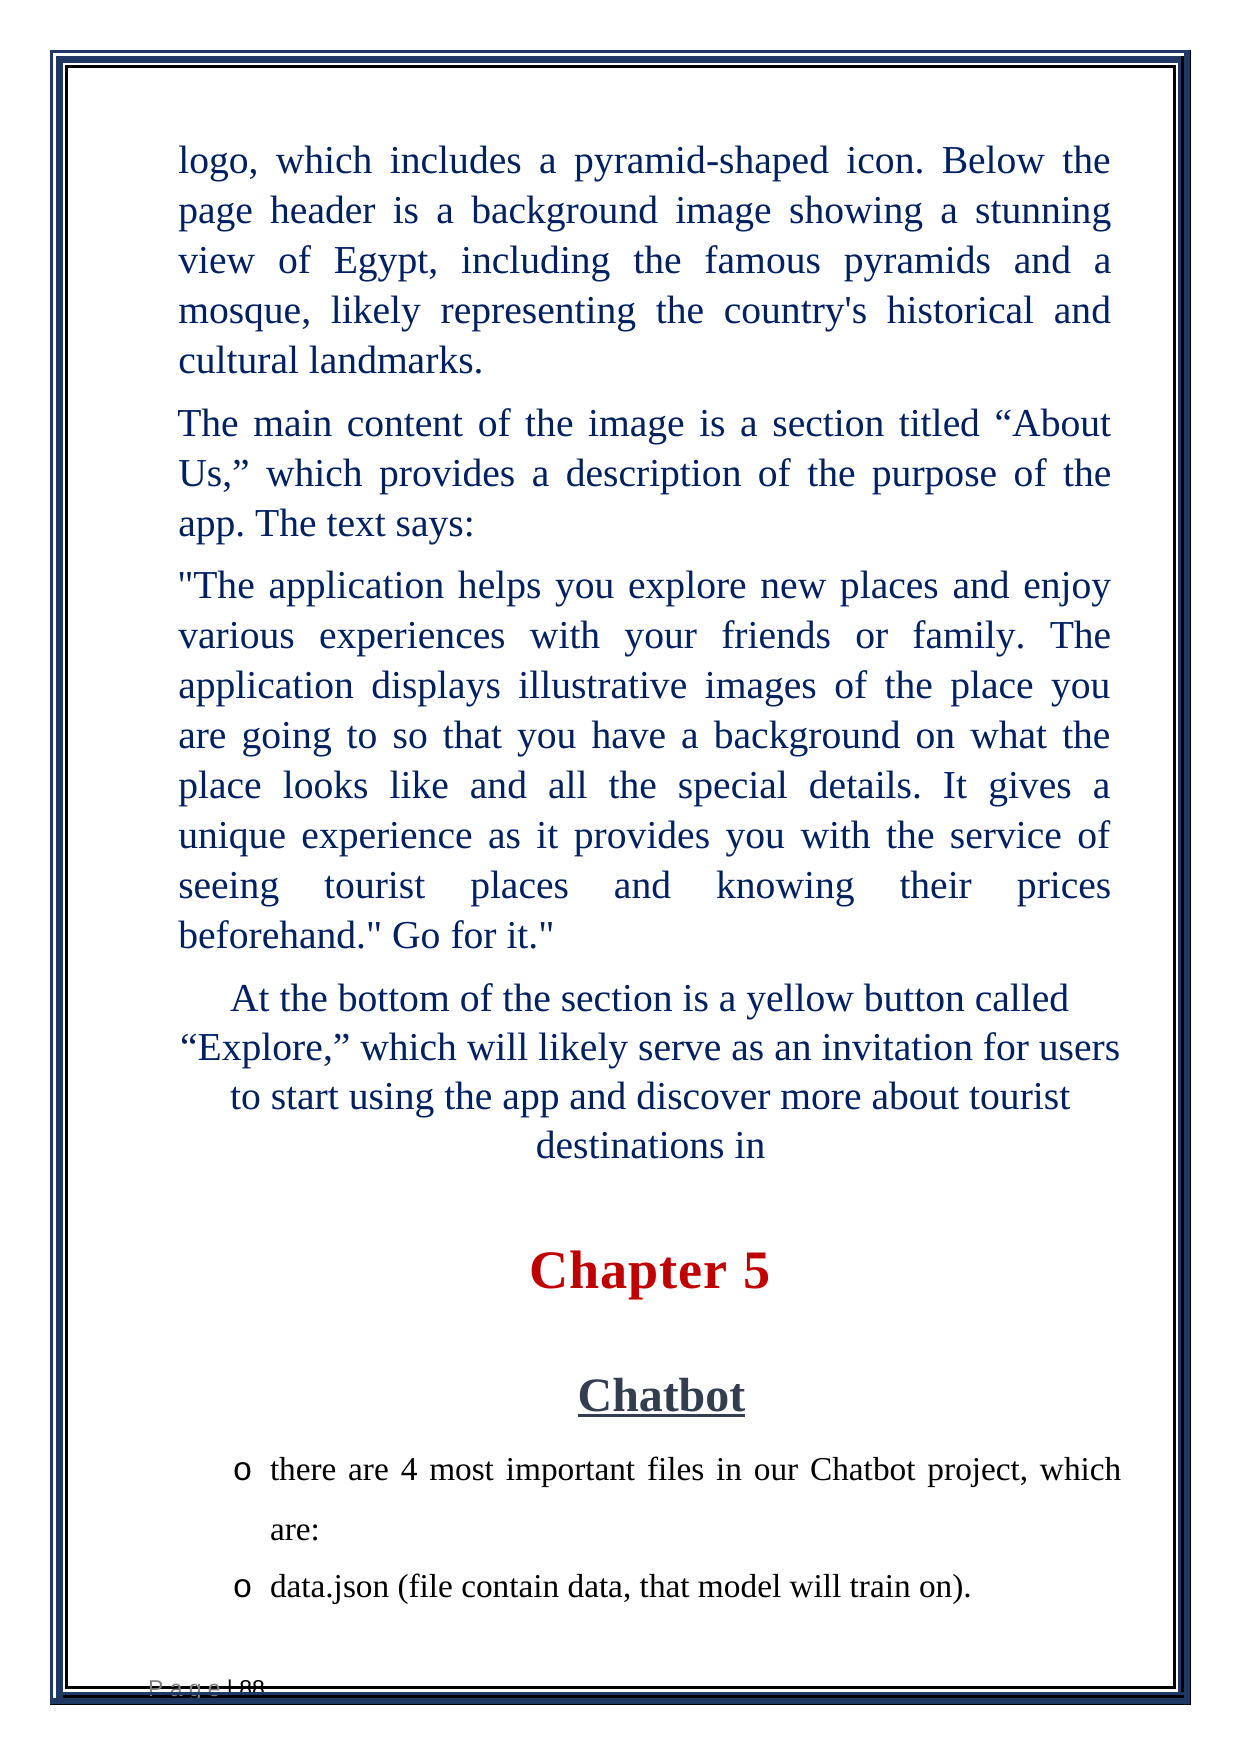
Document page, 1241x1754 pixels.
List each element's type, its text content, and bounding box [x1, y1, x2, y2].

text Chapter 5 [177, 1237, 1123, 1300]
text "The application helps you explore new places and enjoy various experiences with your friends or family. The application displays illustrative images of the place you are going to so that you have a background on what the place looks like and all the special details. It gives a unique experience as it provides you with the service of seeing tourist places and knowing their prices beforehand." Go for it." [177, 562, 1112, 957]
list data.json (file contain data, that model will train on). [232, 1567, 1123, 1608]
list there are 4 most important files in our Chatbot project, which are: [232, 1449, 1123, 1548]
list Chatbot [223, 1367, 1100, 1422]
text At the bottom of the section is a yellow button called “Explore,” which will likely serve as an invitation for users to start using the app and discover more about tourist destinations in [177, 974, 1123, 1167]
text The main content of the image is a section titled “About Us,” which provides a description of the purpose of the app. The text says: [177, 399, 1112, 544]
